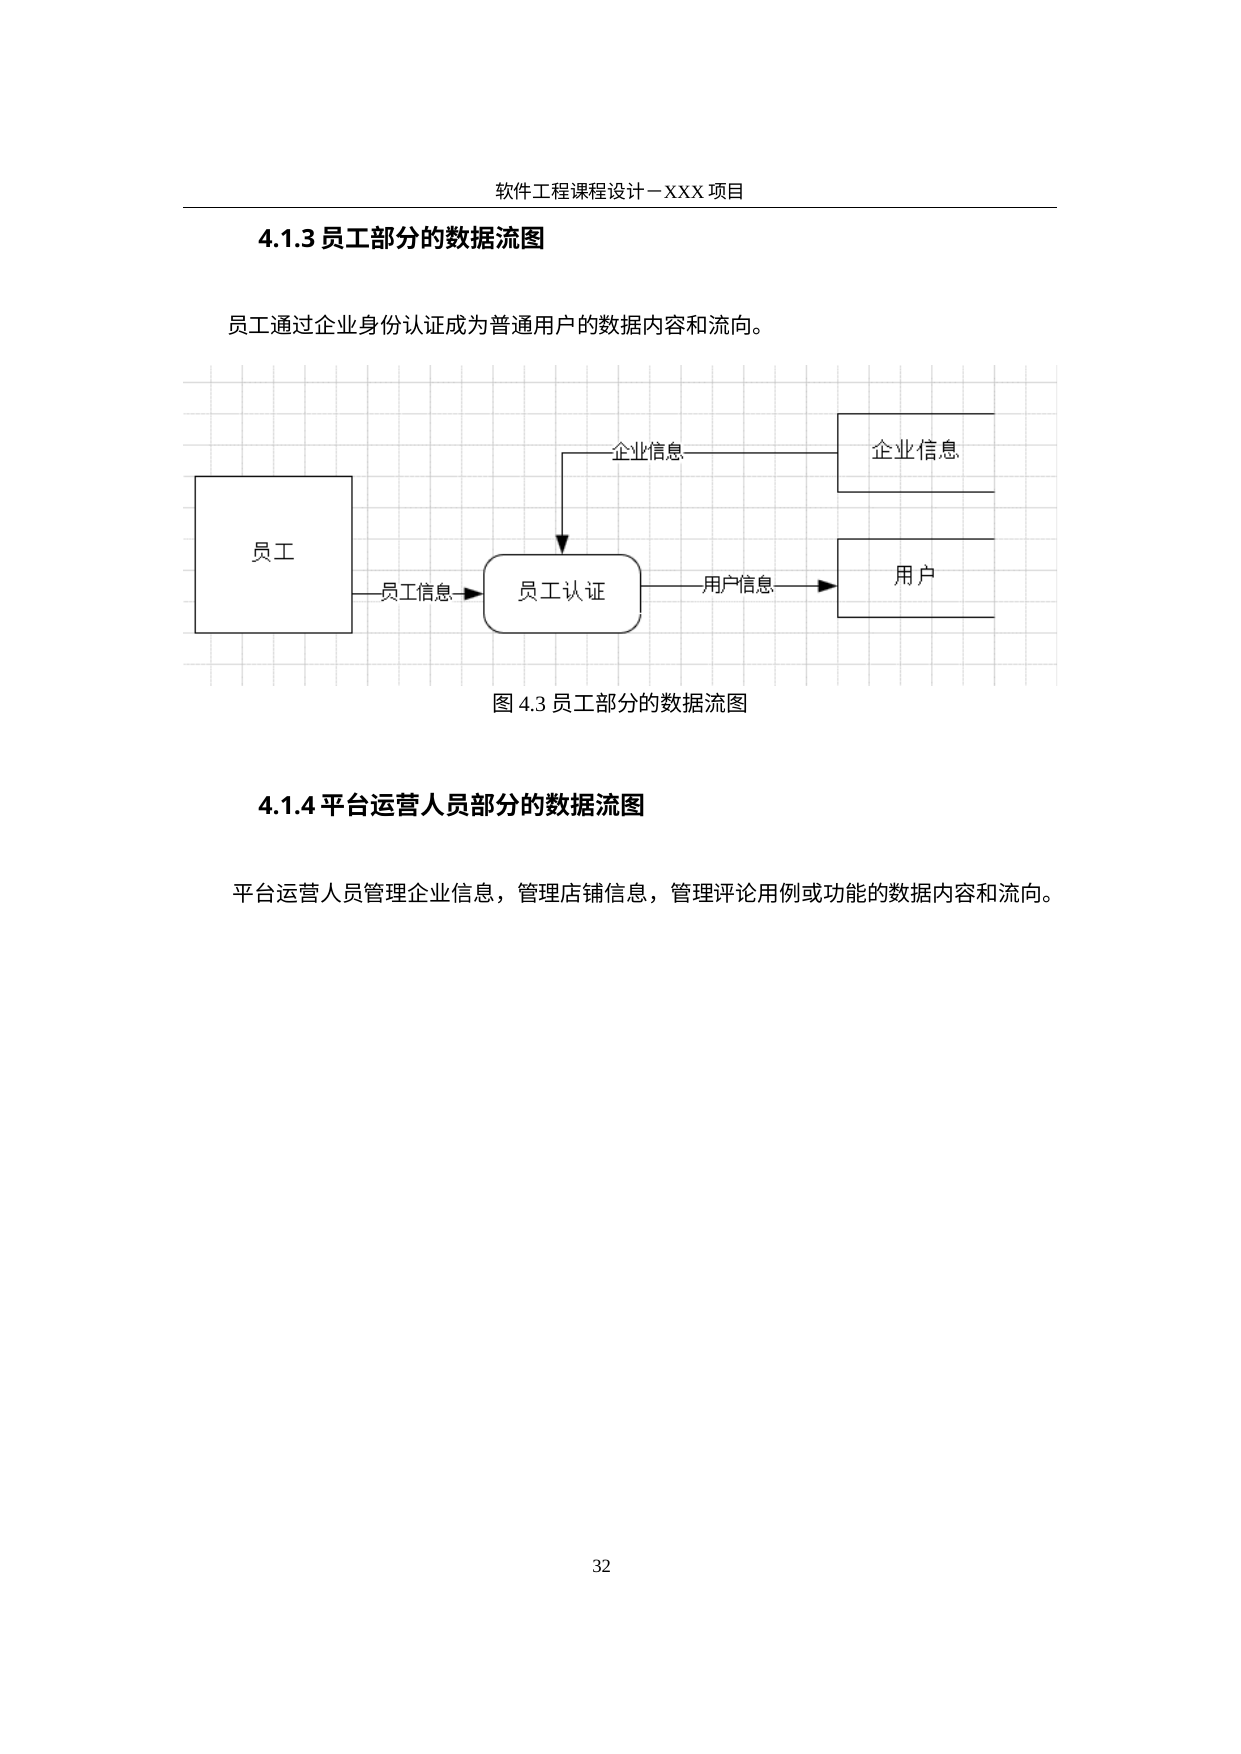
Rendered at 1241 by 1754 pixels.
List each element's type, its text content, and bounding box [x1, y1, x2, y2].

text 员工通过企业身份认证成为普通用户的数据内容和流向。 [183, 308, 1057, 340]
subtitle 4.1.4平台运营人员部分的数据流图 [258, 786, 1057, 822]
text 平台运营人员管理企业信息，管理店铺信息，管理评论用例或功能的数据内容和流向。 [183, 876, 1057, 907]
text 图4.3 员工部分的数据流图 [183, 686, 1057, 718]
picture [183, 365, 1058, 686]
subtitle 4.1.3员工部分的数据流图 [258, 218, 1057, 255]
